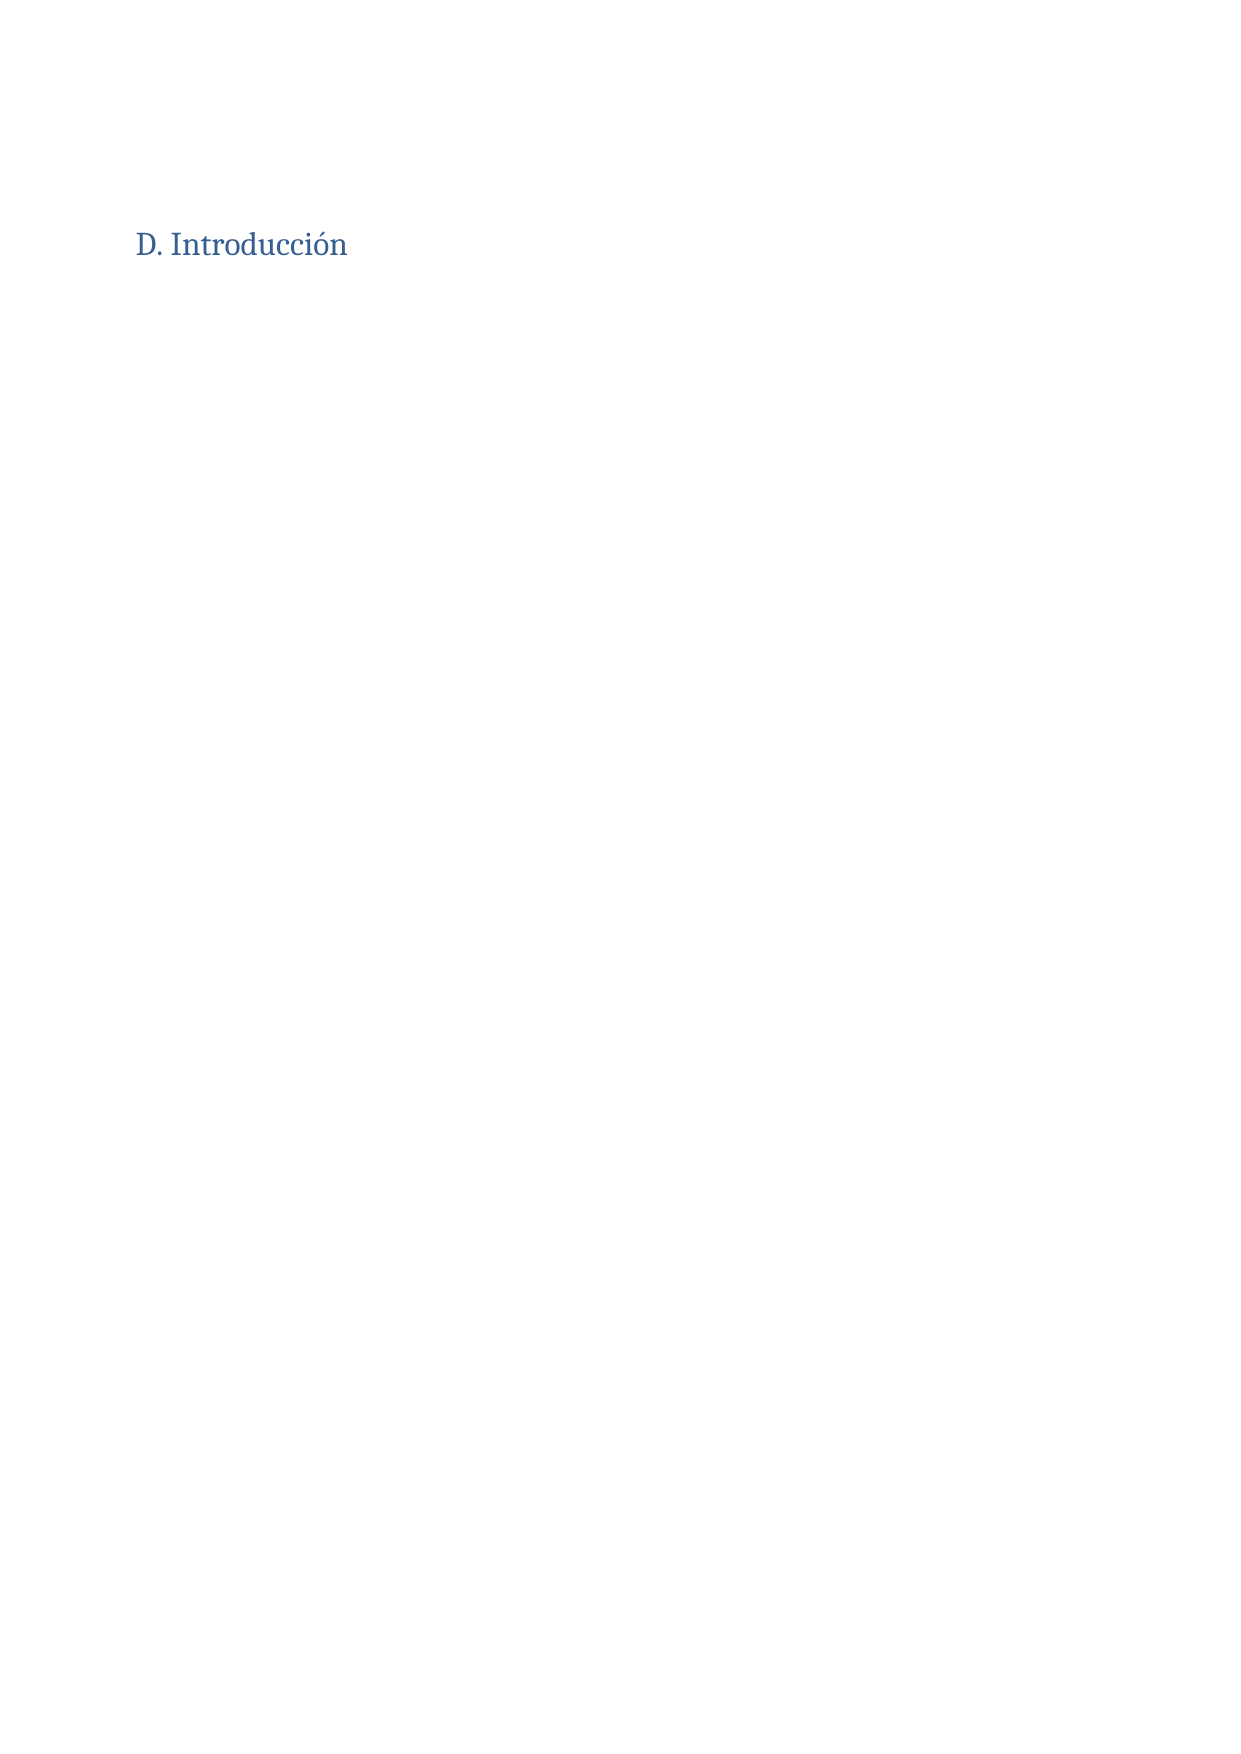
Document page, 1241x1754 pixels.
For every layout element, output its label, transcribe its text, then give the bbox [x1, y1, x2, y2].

subtitle D. Introducción [135, 225, 1171, 263]
